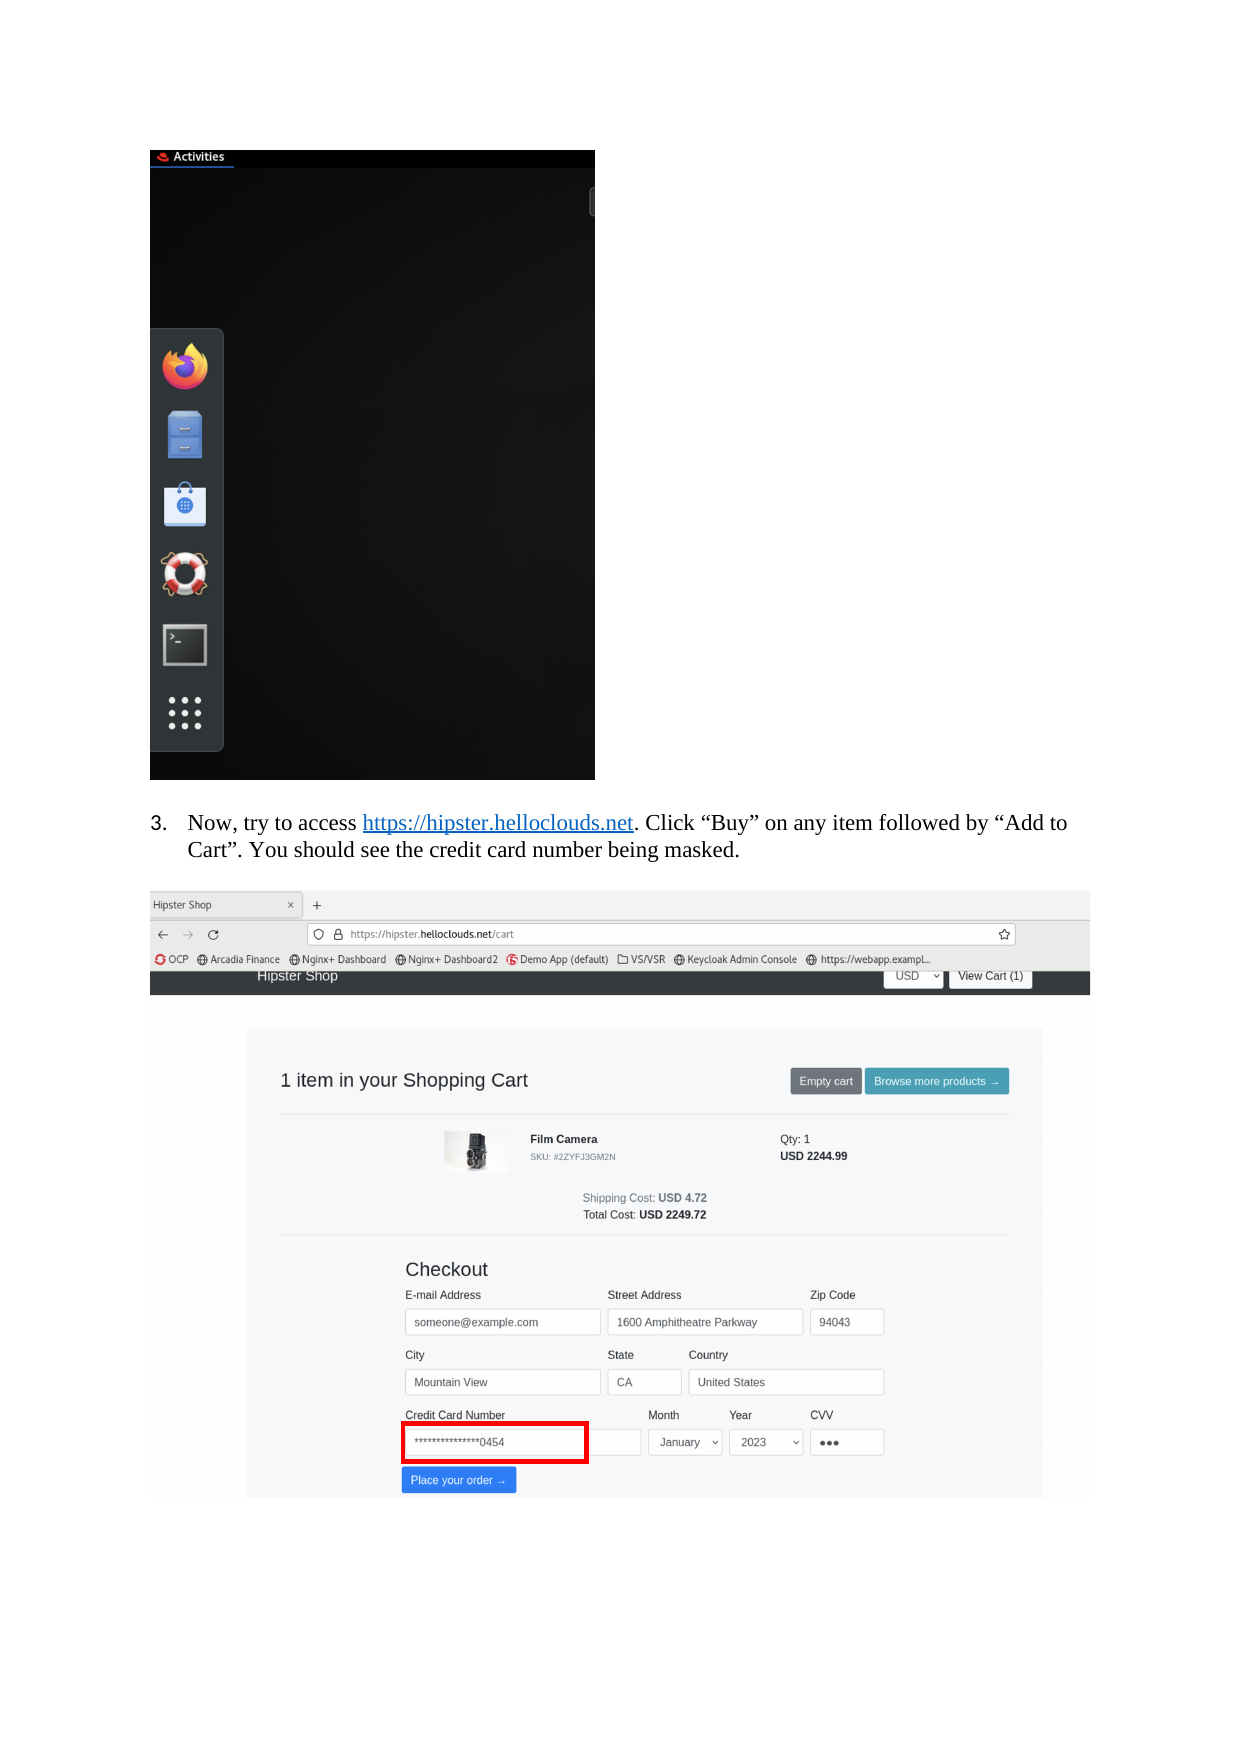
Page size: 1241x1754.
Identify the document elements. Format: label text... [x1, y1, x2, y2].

picture [150, 890, 1091, 1498]
list Now, try to access https://hipster.helloclouds.net. Click “Buy” on any item followed by “Add to Cart”. You should see the credit card number being masked. [150, 808, 1090, 862]
picture [150, 150, 595, 780]
